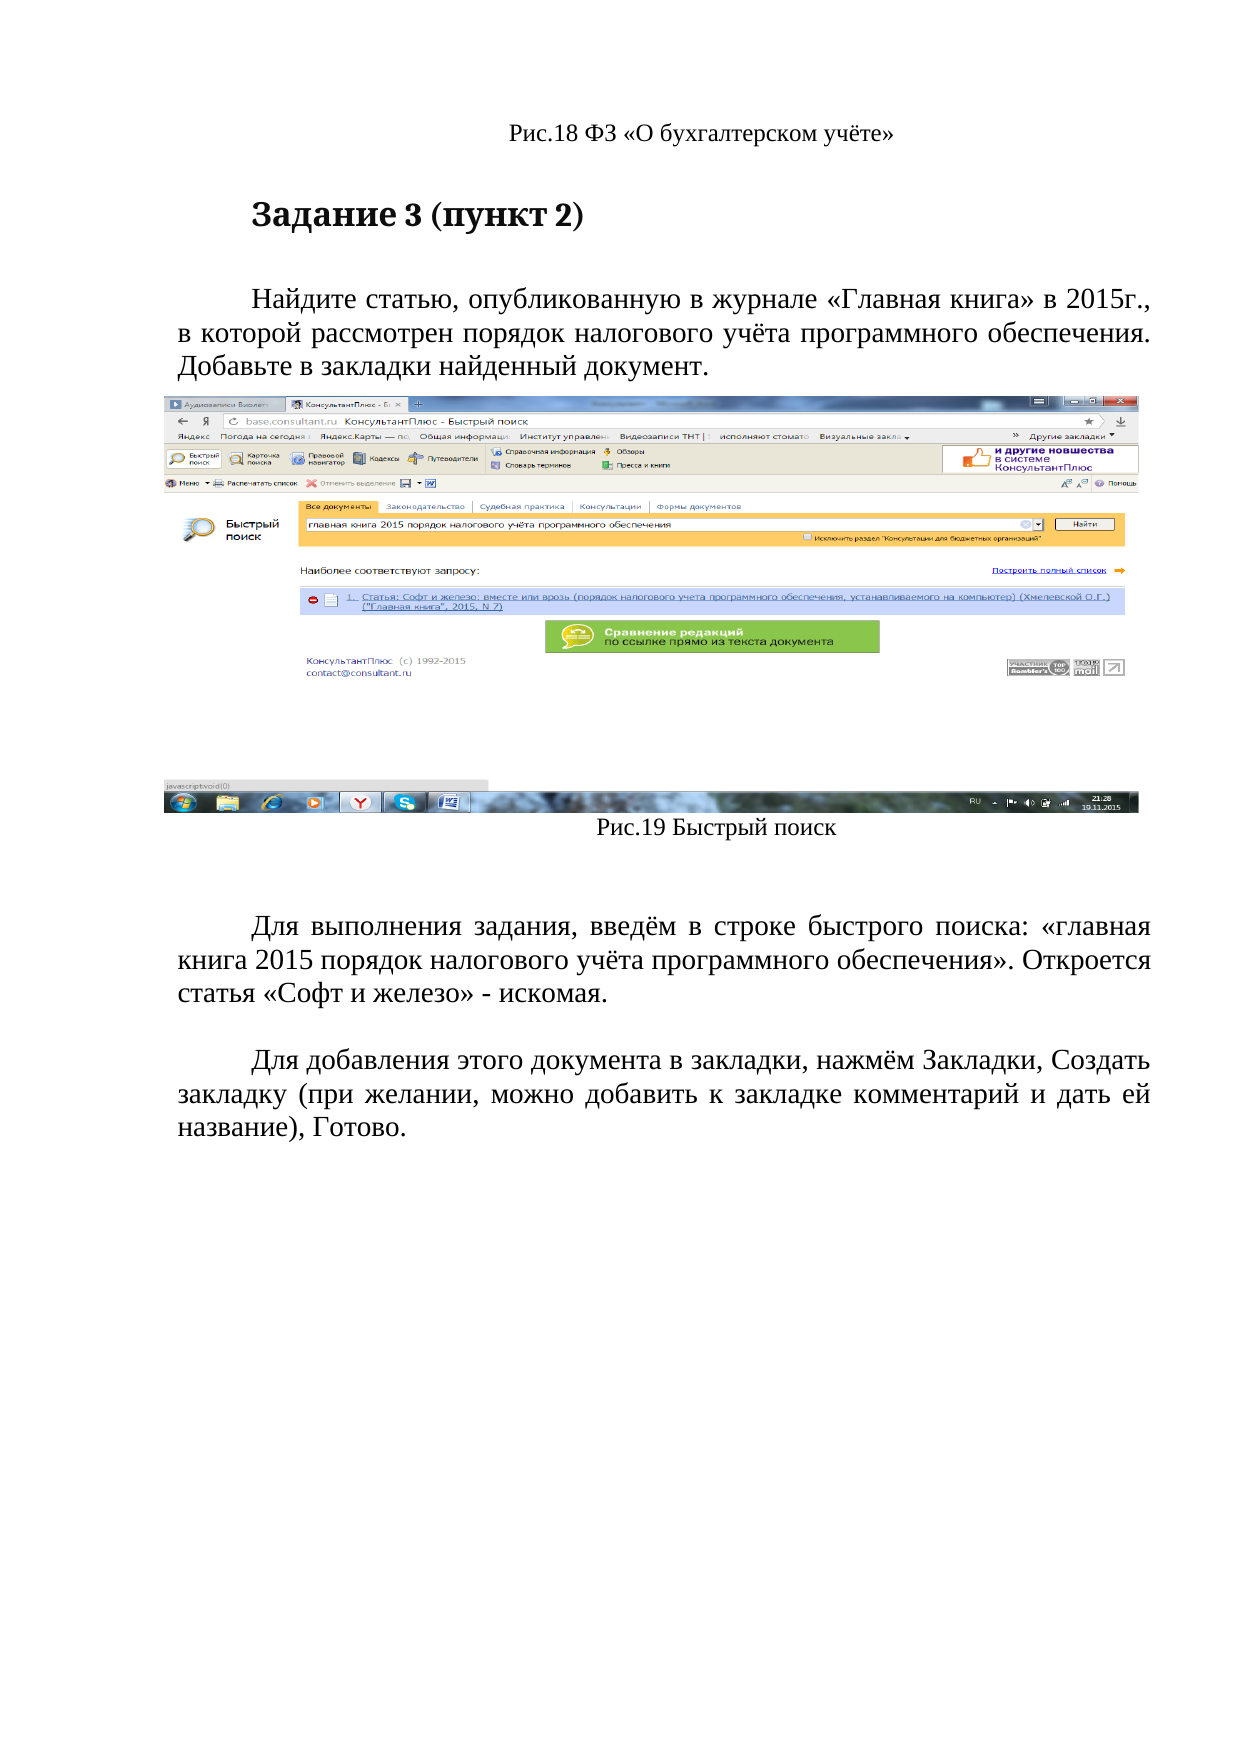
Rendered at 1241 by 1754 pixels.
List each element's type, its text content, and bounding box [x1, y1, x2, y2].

subtitle Задание 3 (пункт 2) [177, 197, 1152, 235]
text Для добавления этого документа в закладки, нажмём Закладки, Создать закладку (при желании, можно добавить к закладке комментарий и дать ей название), Готово. [177, 1042, 1152, 1143]
text Для выполнения задания, введём в строке быстрого поиска: «главная книга 2015 порядок налогового учёта программного обеспечения». Откроется статья «Софт и железо» - искомая. [177, 908, 1152, 1009]
picture [164, 396, 1139, 813]
text Рис.18 ФЗ «О бухгалтерском учёте» [177, 118, 1152, 147]
text Найдите статью, опубликованную в журнале «Главная книга» в 2015г., в которой рассмотрен порядок налогового учёта программного обеспечения. Добавьте в закладки найденный документ. [177, 281, 1152, 382]
